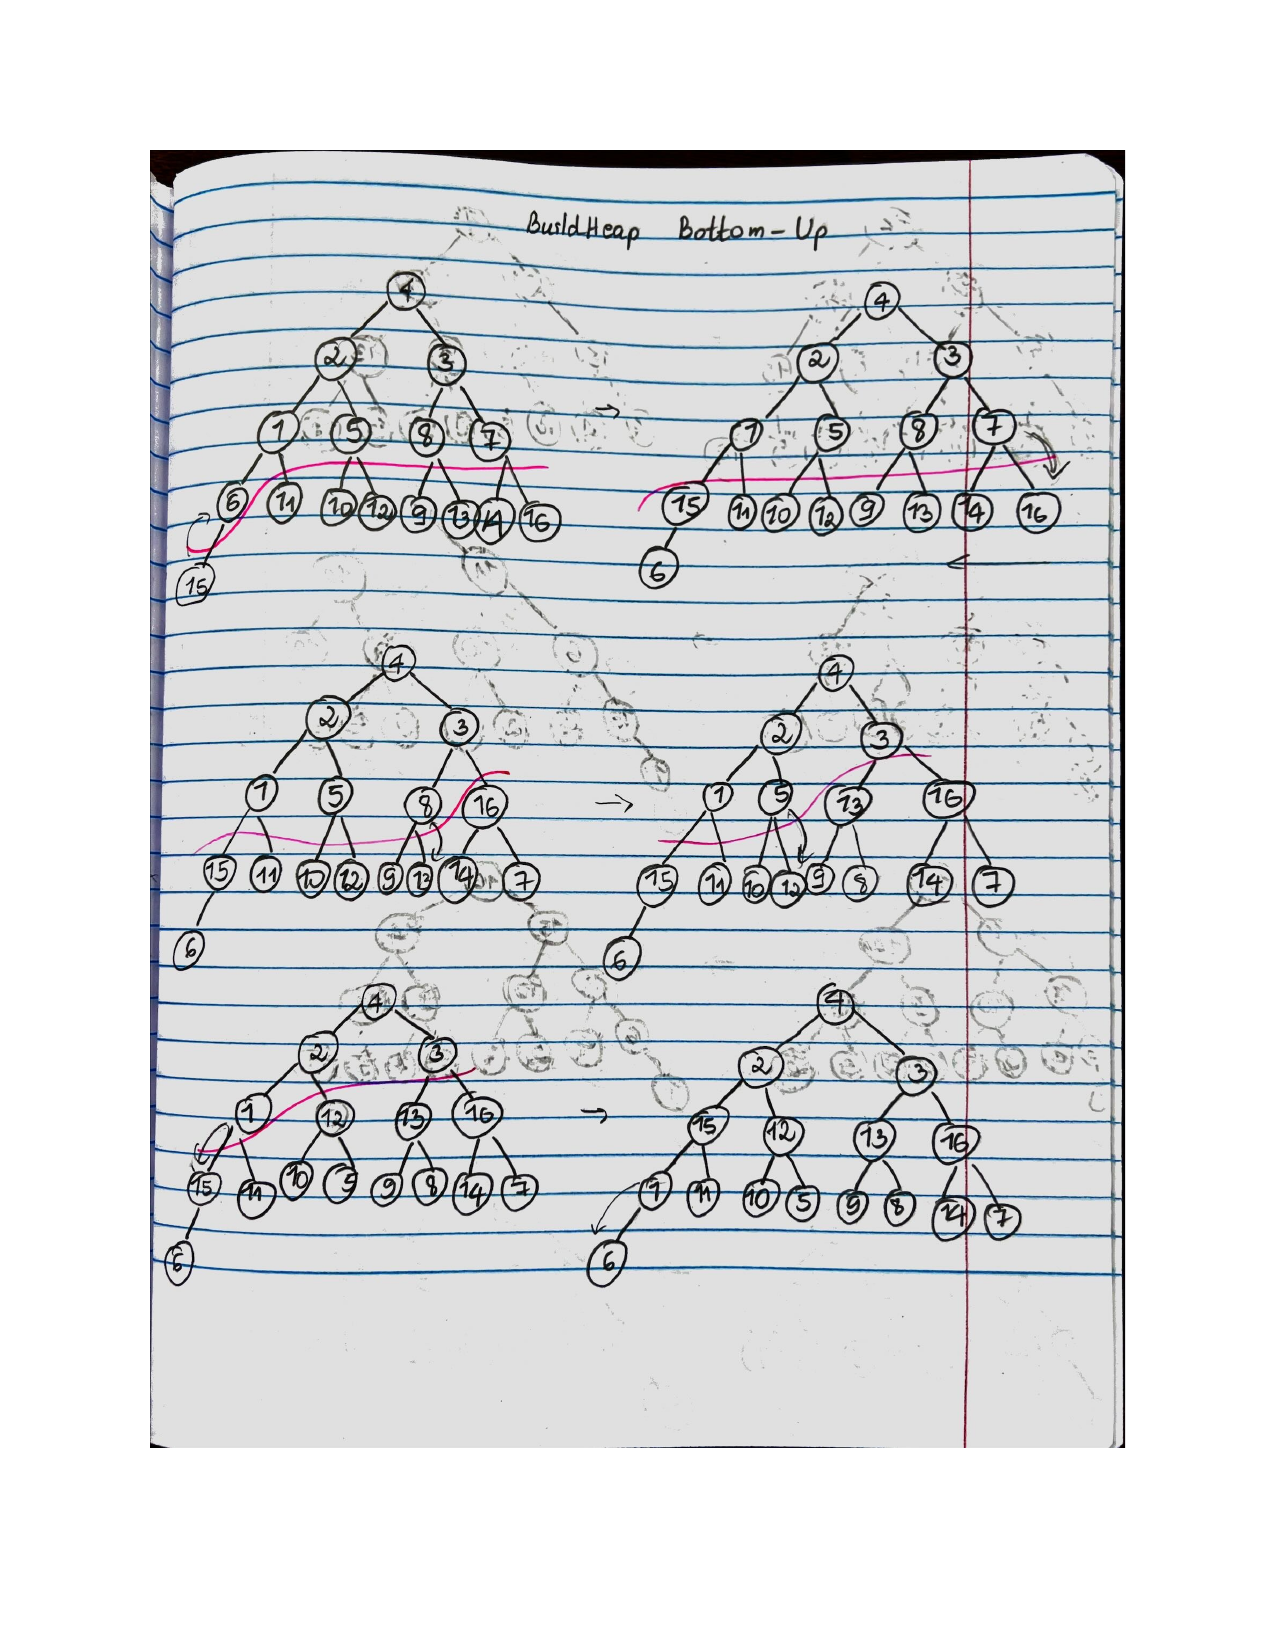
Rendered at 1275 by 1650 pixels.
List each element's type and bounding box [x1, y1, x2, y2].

picture [150, 150, 1125, 1448]
